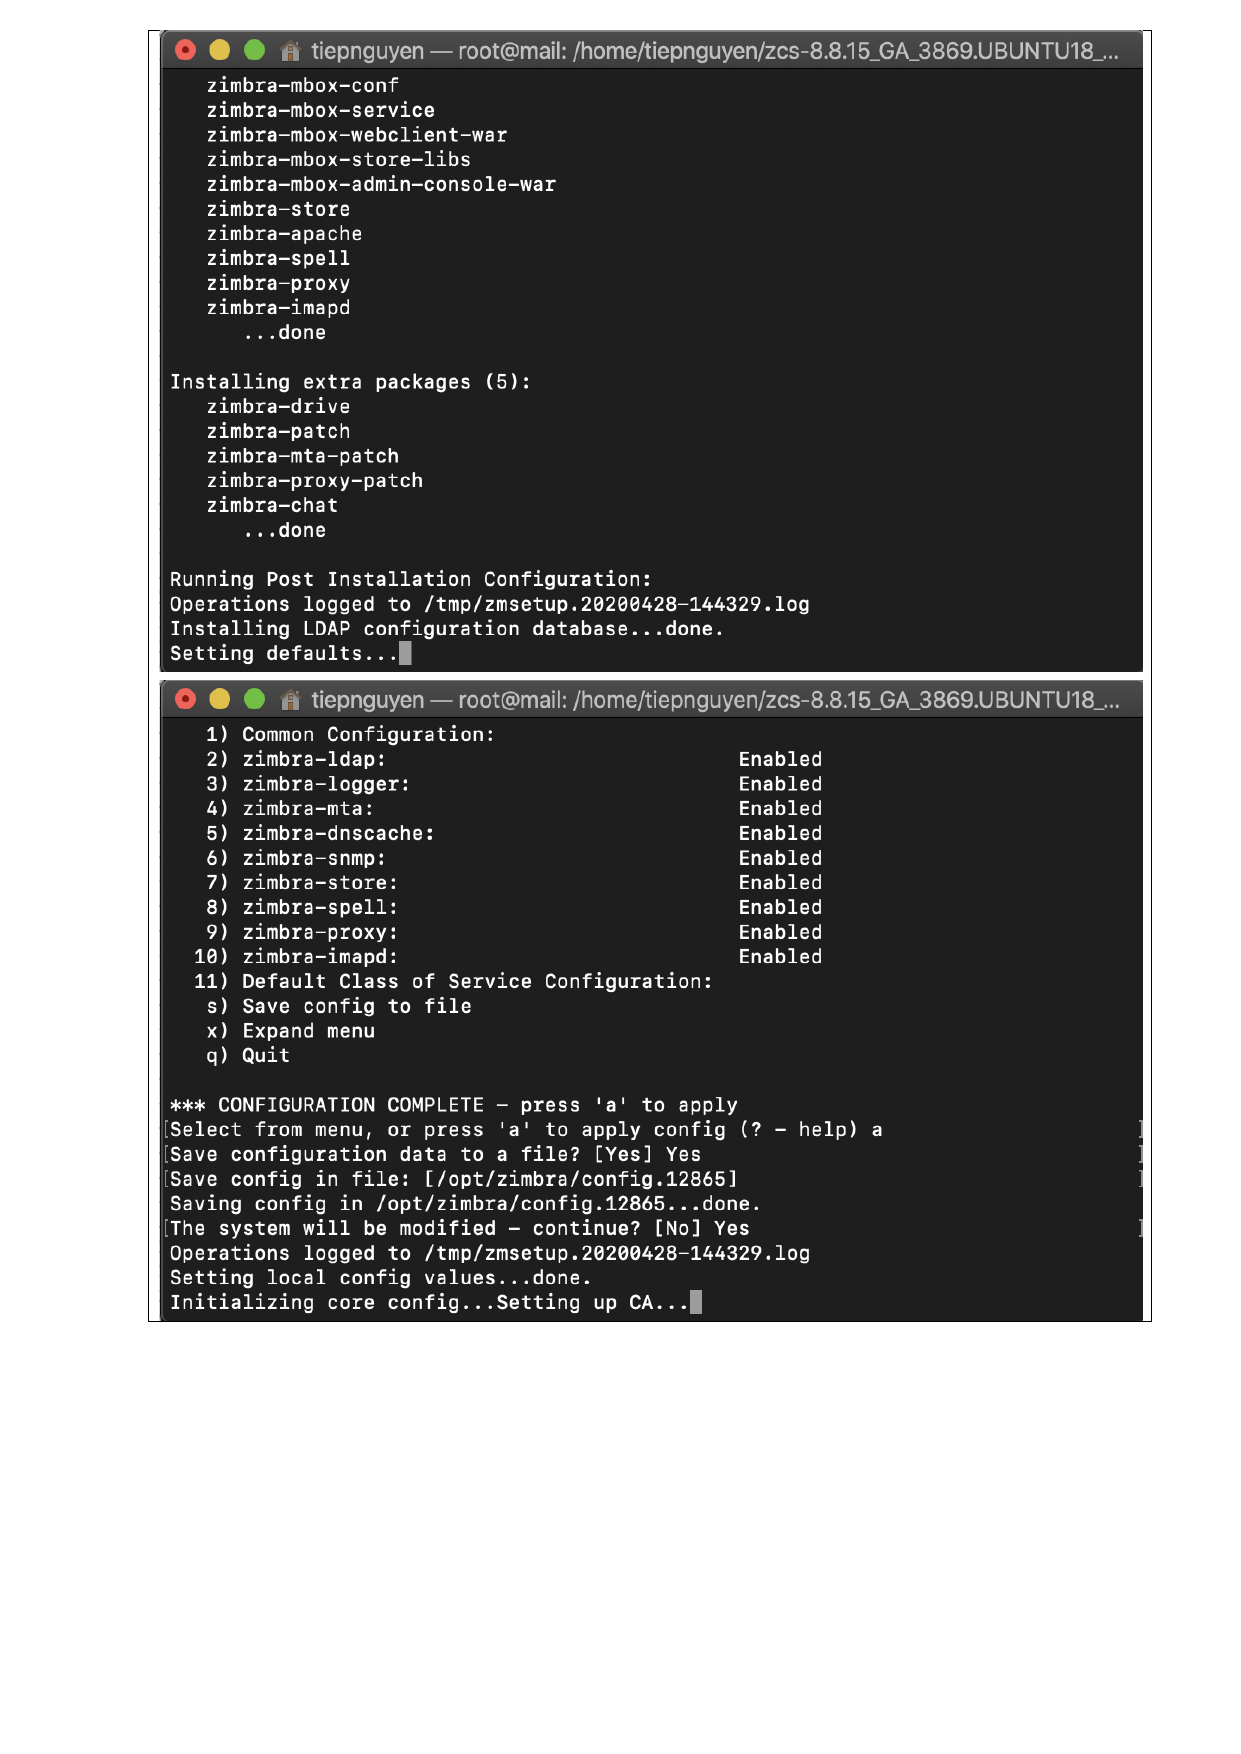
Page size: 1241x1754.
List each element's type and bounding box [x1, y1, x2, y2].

table_header [149, 31, 1151, 1321]
picture [159, 30, 1143, 672]
picture [159, 680, 1143, 1321]
